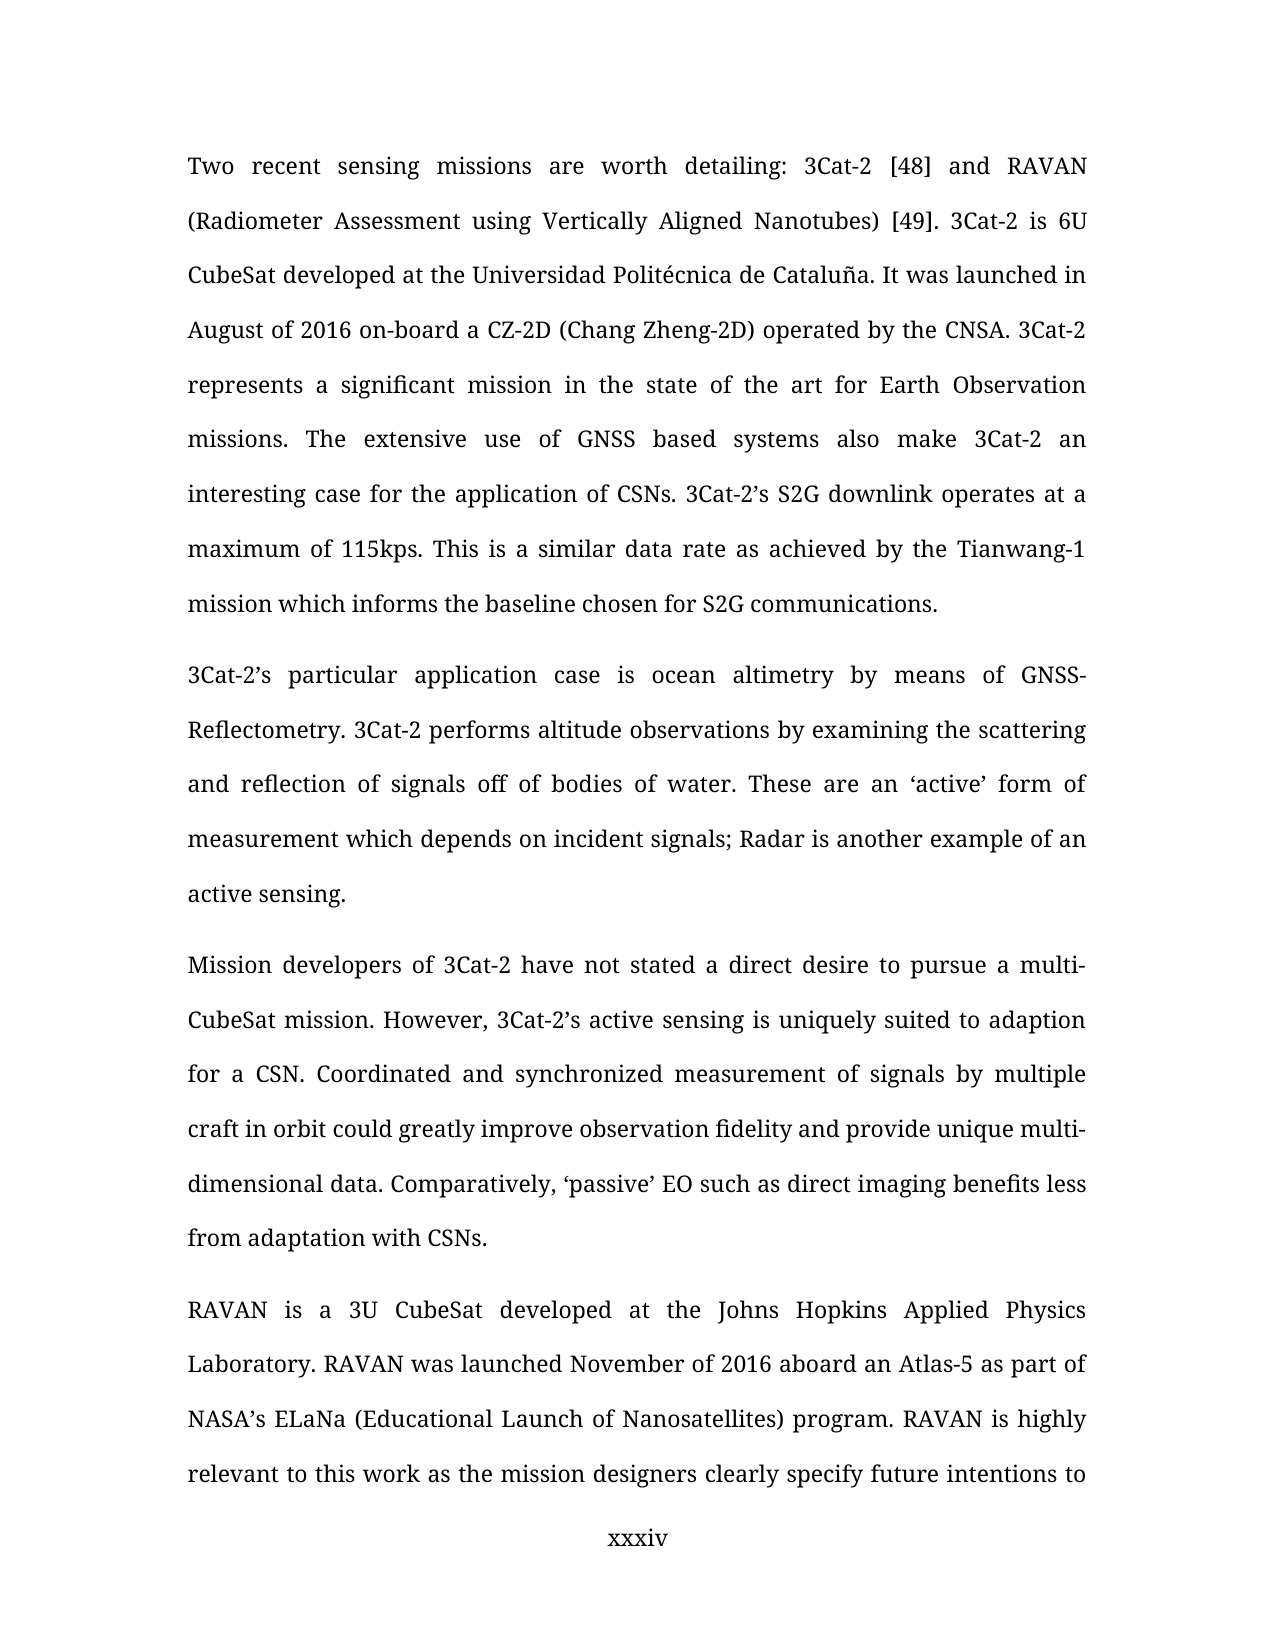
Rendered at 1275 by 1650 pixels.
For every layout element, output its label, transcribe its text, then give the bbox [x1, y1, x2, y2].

text 3Cat-2’s particular application case is ocean altimetry by means of GNSS-Reflectometry. 3Cat-2 performs altitude observations by examining the scattering and reflection of signals off of bodies of water. These are an ‘active’ form of measurement which depends on incident signals; Radar is another example of an active sensing. [187, 659, 1087, 909]
text Mission developers of 3Cat-2 have not stated a direct desire to pursue a multi-CubeSat mission. However, 3Cat-2’s active sensing is uniquely suited to adaption for a CSN. Coordinated and synchronized measurement of signals by multiple craft in orbit could greatly improve observation fidelity and provide unique multi-dimensional data. Comparatively, ‘passive’ EO such as direct imaging benefits less from adaptation with CSNs. [187, 949, 1087, 1254]
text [187, 1294, 1087, 1489]
text Two recent sensing missions are worth detailing: 3Cat-2 [48] and RAVAN (Radiometer Assessment using Vertically Aligned Nanotubes) [49]. 3Cat-2 is 6U CubeSat developed at the Universidad Politécnica de Cataluña. It was launched in August of 2016 on-board a CZ-2D (Chang Zheng-2D) operated by the CNSA. 3Cat-2 represents a significant mission in the state of the art for Earth Observation missions. The extensive use of GNSS based systems also make 3Cat-2 an interesting case for the application of CSNs. 3Cat-2’s S2G downlink operates at a maximum of 115kps. This is a similar data rate as achieved by the Tianwang-1 mission which informs the baseline chosen for S2G communications. [187, 150, 1087, 619]
